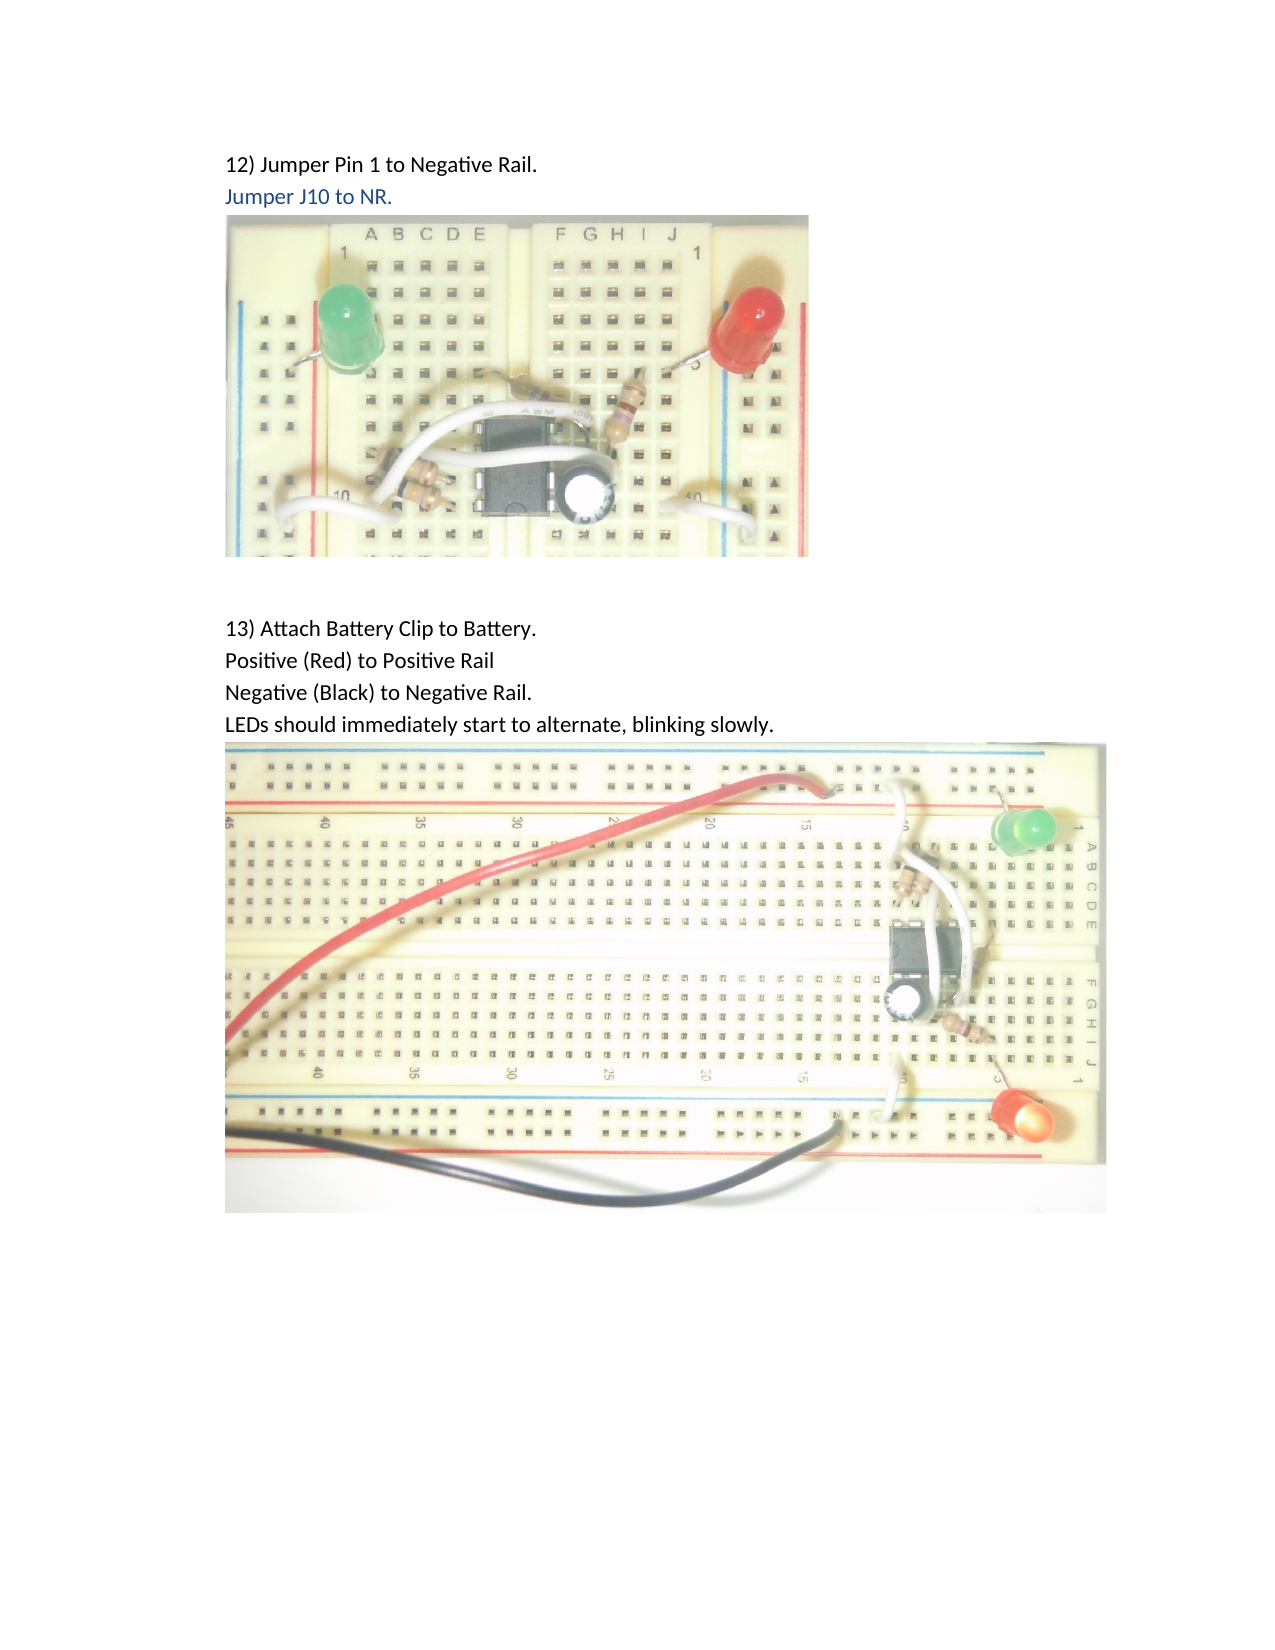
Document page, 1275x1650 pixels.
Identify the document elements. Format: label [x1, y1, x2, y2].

picture [225, 215, 809, 557]
text [225, 614, 1125, 1213]
text [225, 150, 1125, 589]
picture [225, 742, 1107, 1213]
